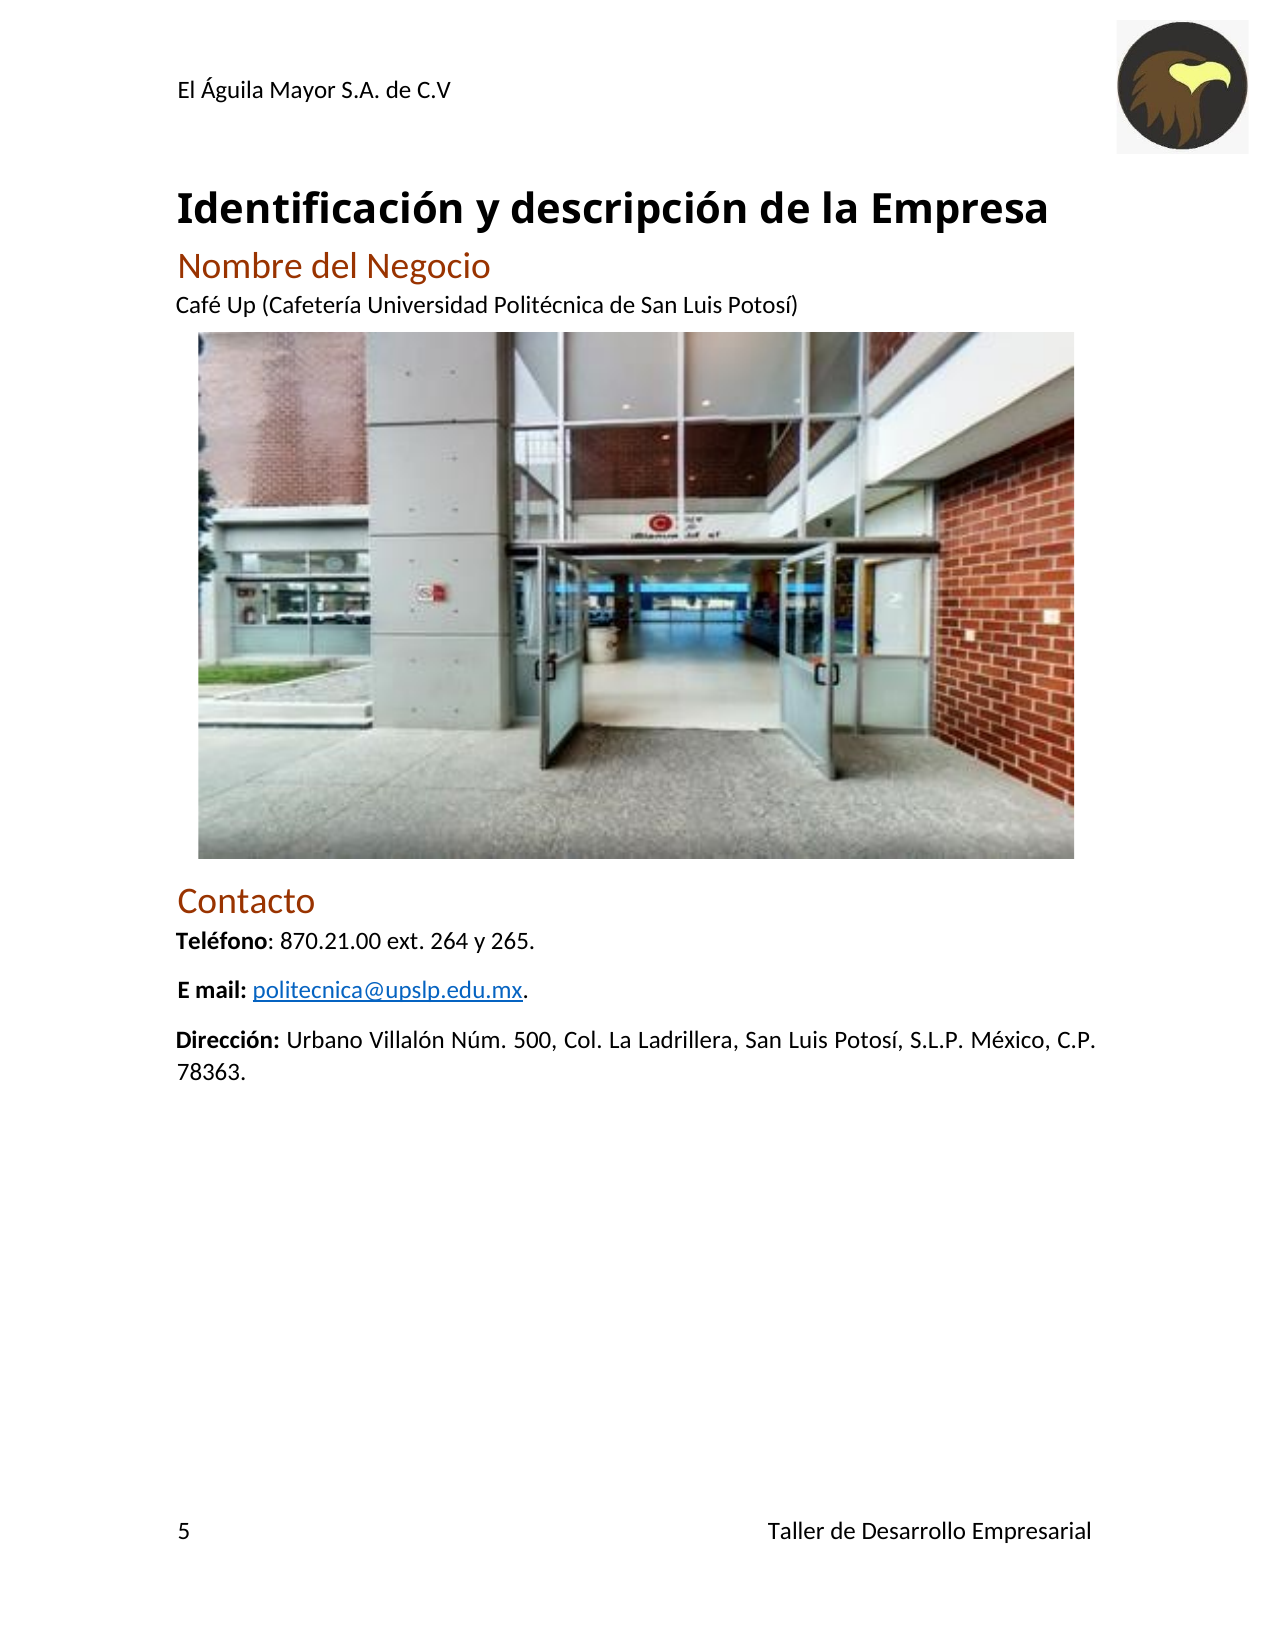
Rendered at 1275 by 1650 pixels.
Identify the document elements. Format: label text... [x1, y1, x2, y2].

text E mail: politecnica@upslp.edu.mx. [177, 974, 1098, 1005]
picture [198, 332, 1075, 859]
text Teléfono: 870.21.00 ext. 264 y 265. [176, 925, 1098, 956]
subtitle Contacto [177, 877, 1098, 923]
subtitle Identificación y descripción de la Empresa [177, 179, 1098, 236]
text Café Up (Cafetería Universidad Politécnica de San Luis Potosí) [176, 289, 1098, 320]
picture [1116, 20, 1249, 154]
subtitle Nombre del Negocio [177, 242, 1098, 288]
text Dirección: Urbano Villalón Núm. 500, Col. La Ladrillera, San Luis Potosí, S.L.P. México, C.P. 78363. [176, 1024, 1098, 1086]
